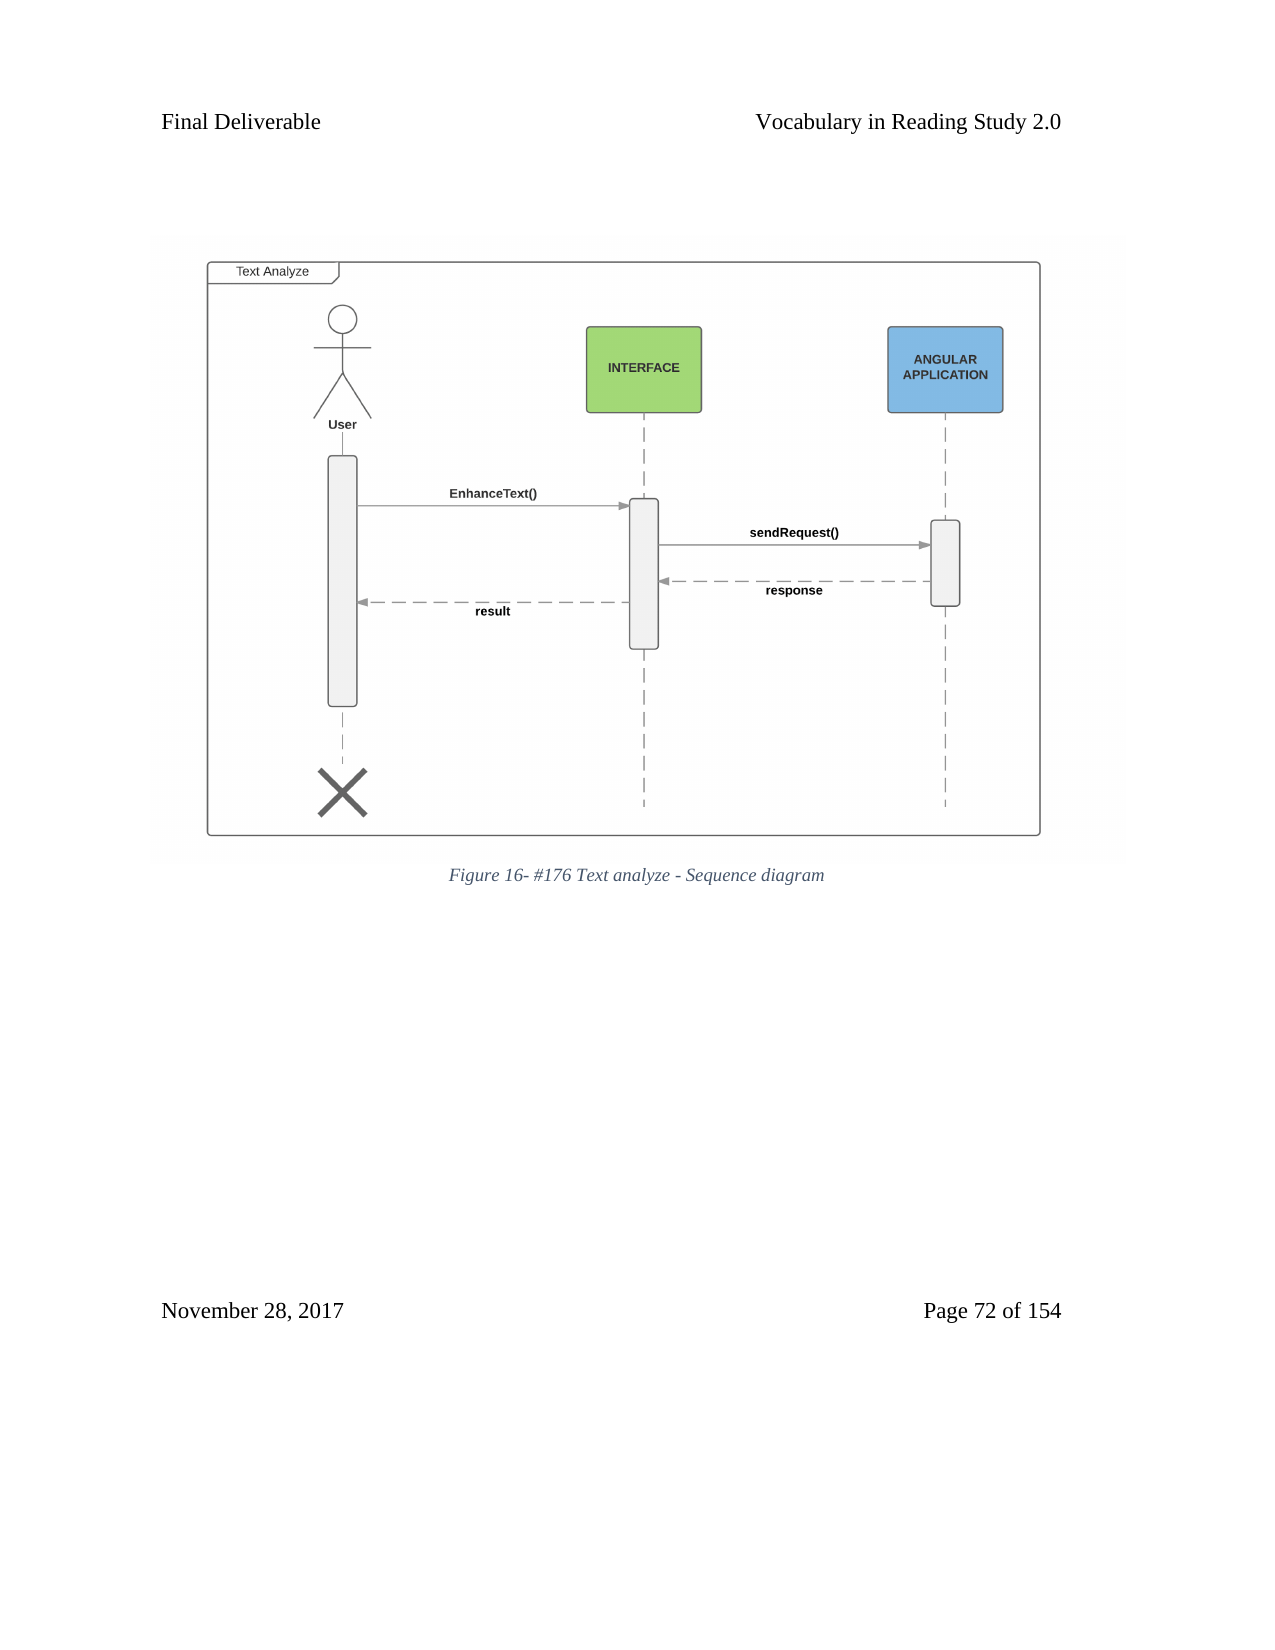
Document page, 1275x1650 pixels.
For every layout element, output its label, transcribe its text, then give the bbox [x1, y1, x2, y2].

picture [150, 235, 1125, 864]
